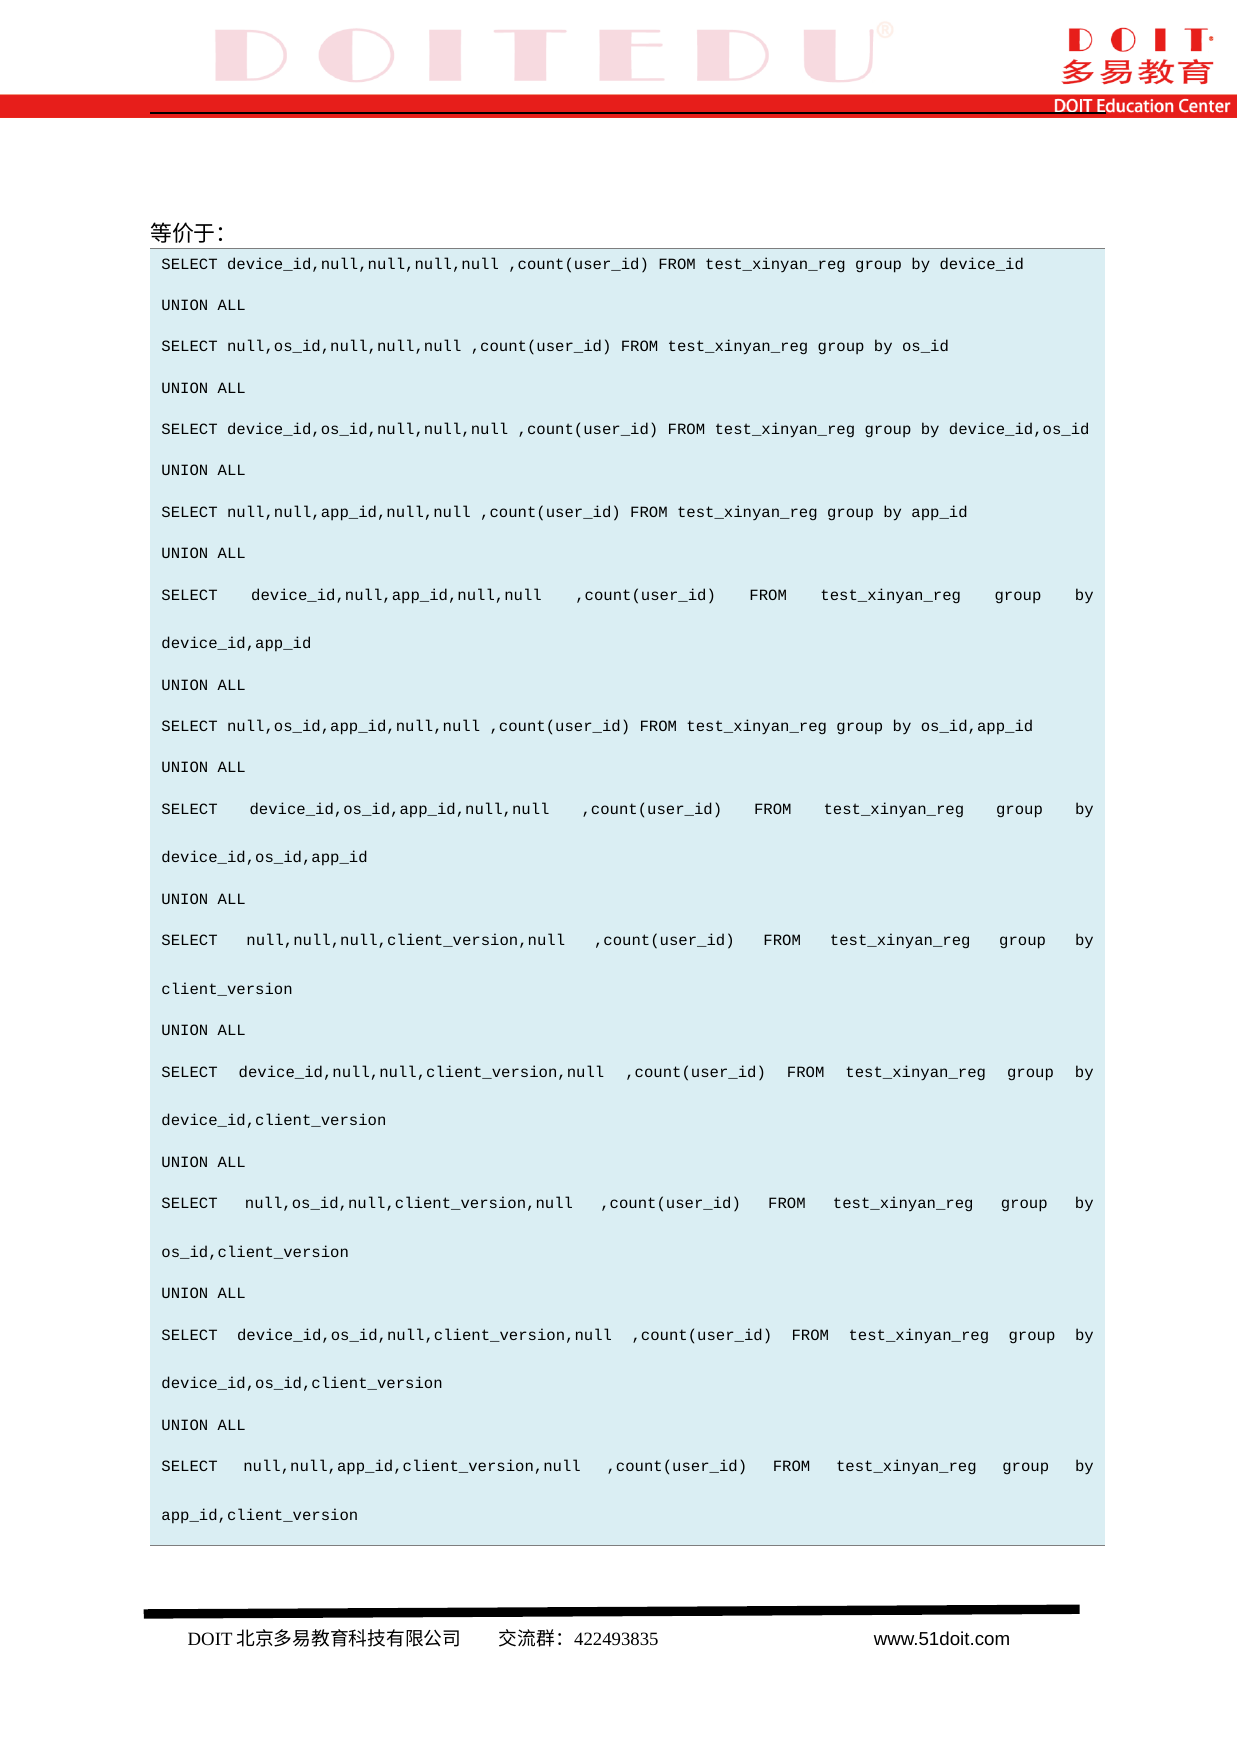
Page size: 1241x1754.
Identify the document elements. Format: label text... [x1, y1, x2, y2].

text 等价于： [150, 215, 1106, 248]
picture [0, 14, 1237, 118]
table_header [150, 249, 1105, 1545]
